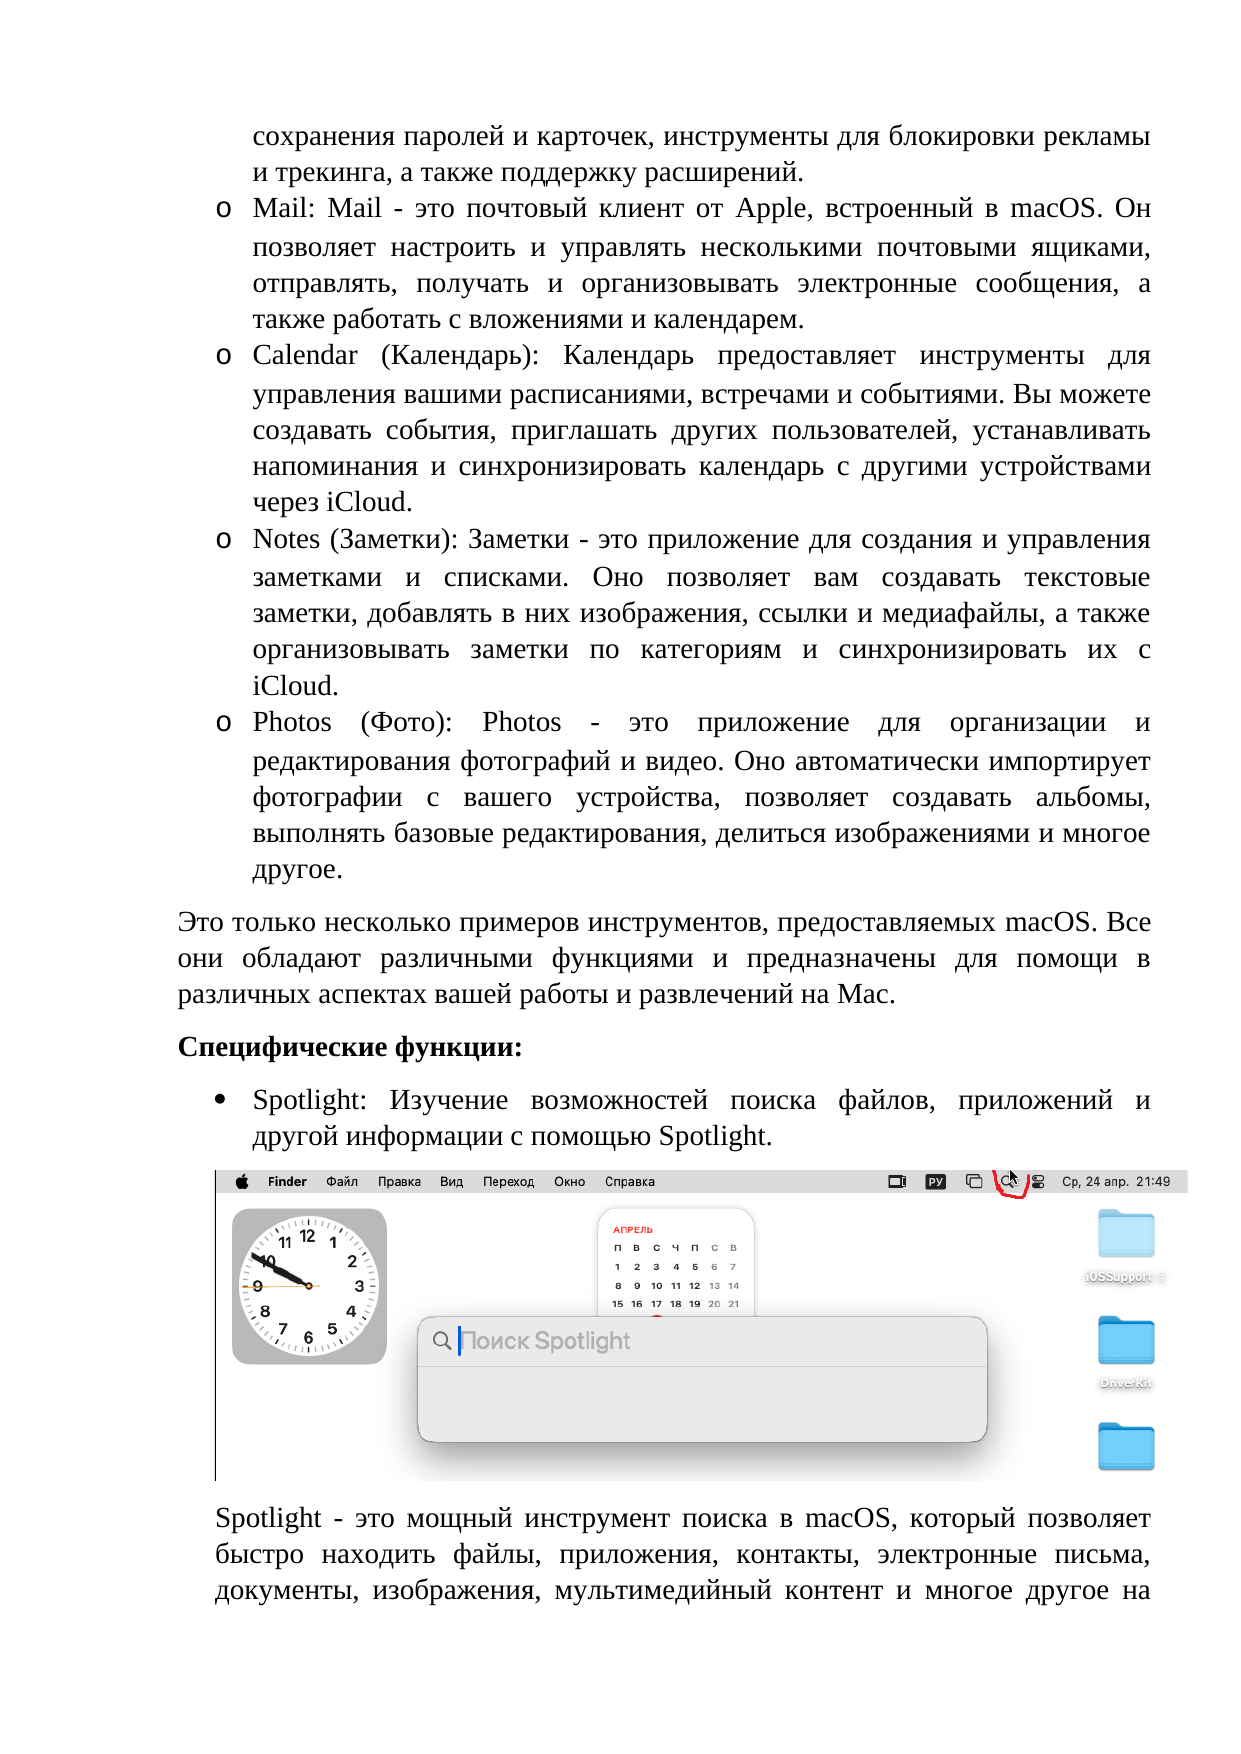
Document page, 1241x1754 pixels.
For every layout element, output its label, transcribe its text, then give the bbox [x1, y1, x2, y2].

picture [214, 1170, 1188, 1481]
list Notes (Заметки): Заметки - это приложение для создания и управления заметками и списками. Оно позволяет вам создавать текстовые заметки, добавлять в них изображения, ссылки и медиафайлы, а также организовывать заметки по категориям и синхронизировать их с iCloud. [215, 521, 1152, 701]
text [215, 1500, 1152, 1606]
text Специфические функции: [177, 1029, 1152, 1062]
text Это только несколько примеров инструментов, предоставляемых macOS. Все они обладают различными функциями и предназначены для помощи в различных аспектах вашей работы и развлечений на Mac. [177, 904, 1152, 1010]
list Photos (Фото): Photos - это приложение для организации и редактирования фотографий и видео. Оно автоматически импортирует фотографии с вашего устройства, позволяет создавать альбомы, выполнять базовые редактирования, делиться изображениями и многое другое. [215, 704, 1152, 884]
list Spotlight: Изучение возможностей поиска файлов, приложений и другой информации с помощью Spotlight. [215, 1082, 1152, 1152]
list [215, 118, 1152, 188]
list Mail: Mail - это почтовый клиент от Apple, встроенный в macOS. Он позволяет настроить и управлять несколькими почтовыми ящиками, отправлять, получать и организовывать электронные сообщения, а также работать с вложениями и календарем. [215, 190, 1152, 335]
list Calendar (Календарь): Календарь предоставляет инструменты для управления вашими расписаниями, встречами и событиями. Вы можете создавать события, приглашать других пользователей, устанавливать напоминания и синхронизировать календарь с другими устройствами через iCloud. [215, 337, 1152, 518]
